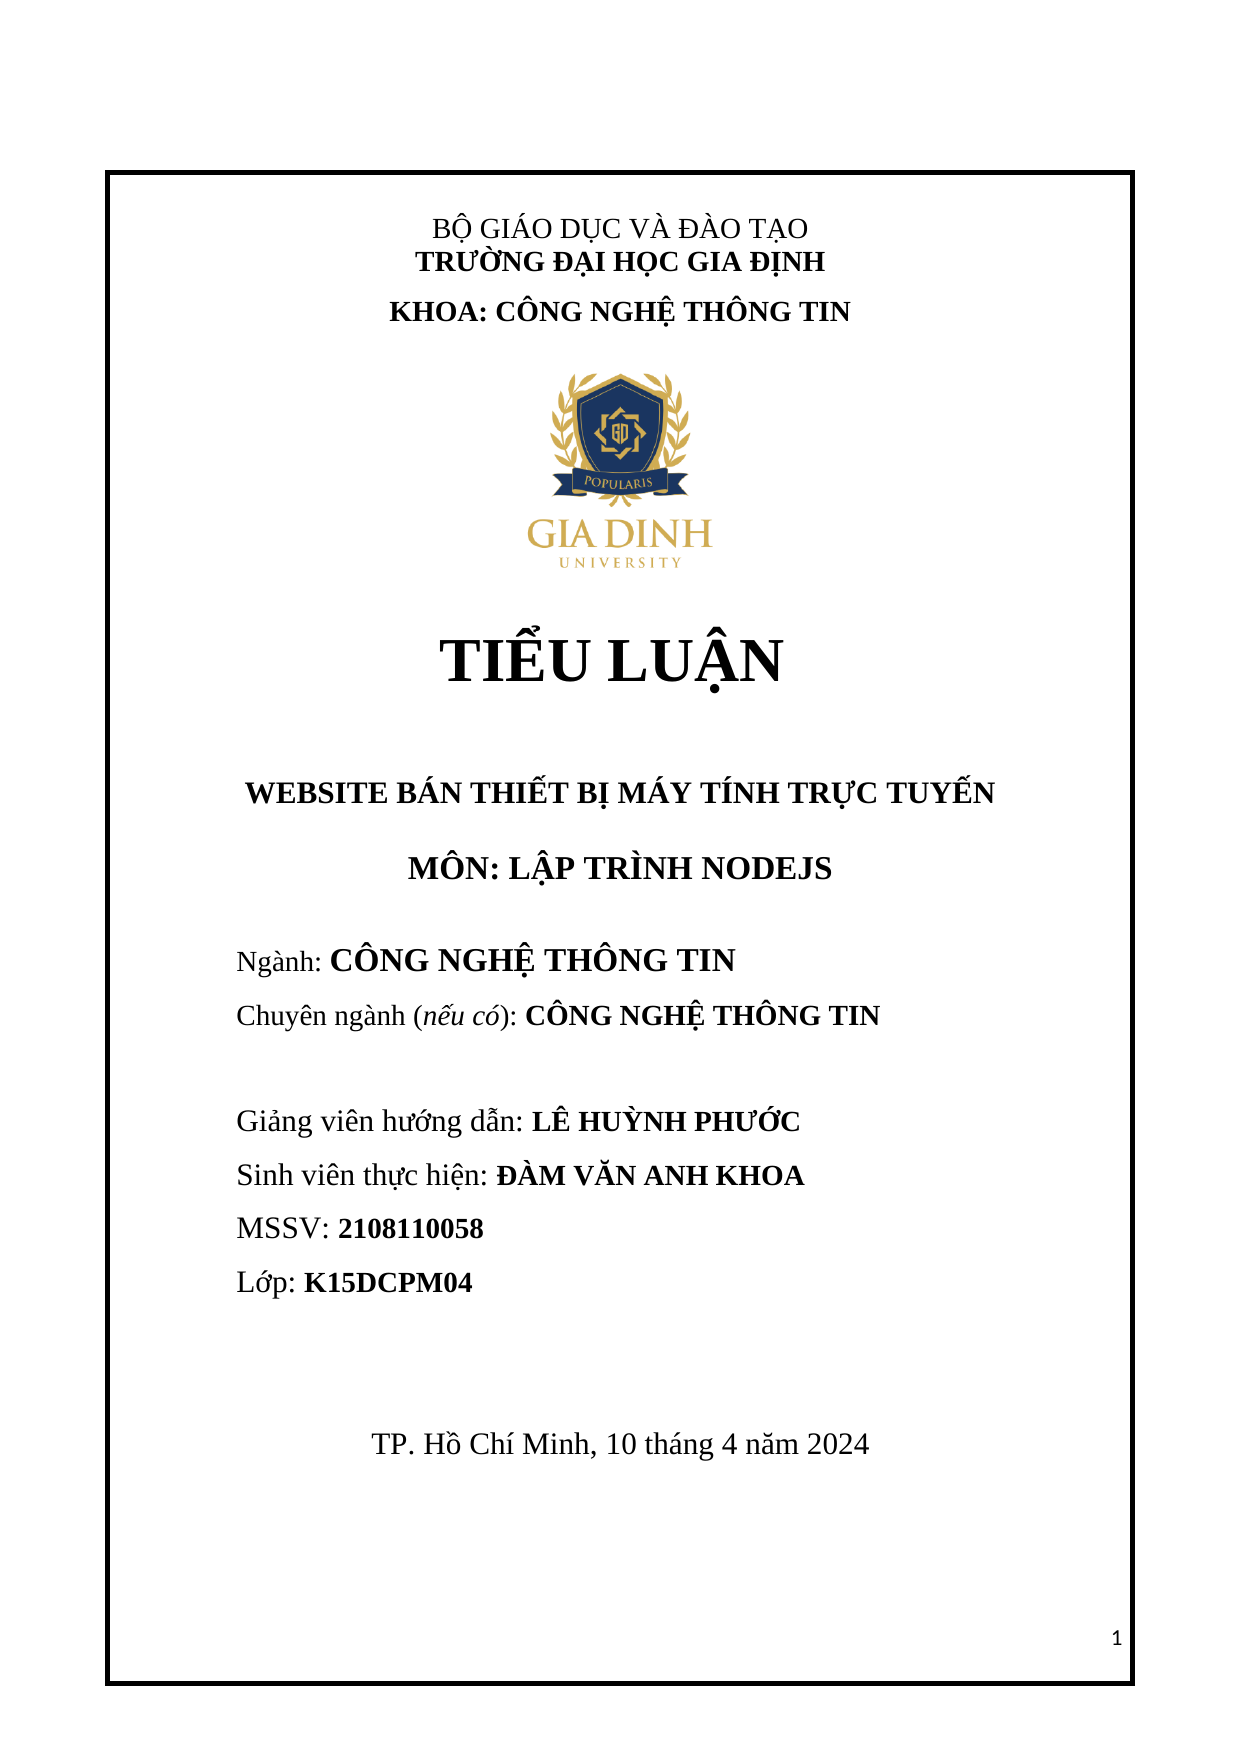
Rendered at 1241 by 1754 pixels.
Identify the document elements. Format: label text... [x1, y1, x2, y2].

text KHOA: CÔNG NGHỆ THÔNG TIN [236, 294, 1004, 328]
text Giảng viên hướng dẫn: LÊ HUỲNH PHƯỚC [236, 1102, 1004, 1138]
text TRƯỜNG ĐẠI HỌC GIA ĐỊNH [236, 244, 1004, 278]
text Lớp: K15DCPM04 [236, 1263, 1004, 1299]
text TIỂU LUẬN [236, 623, 1078, 695]
text TP. Hồ Chí Minh, 10 tháng 4 năm 2024 [236, 1425, 1004, 1461]
text Chuyên ngành (nếu có): CÔNG NGHỆ THÔNG TIN [236, 998, 1004, 1031]
text WEBSITE BÁN THIẾT BỊ MÁY TÍNH TRỰC TUYẾN [236, 774, 1004, 810]
text BỘ GIÁO DỤC VÀ ĐÀO TẠO [236, 211, 1004, 244]
text Sinh viên thực hiện: ĐÀM VĂN ANH KHOA [236, 1156, 1004, 1192]
text MSSV: 2108110058 [236, 1210, 1004, 1246]
text MÔN: LẬP TRÌNH NODEJS [236, 848, 1004, 886]
text Ngành: CÔNG NGHỆ THÔNG TIN [236, 940, 1004, 979]
picture [496, 347, 746, 604]
